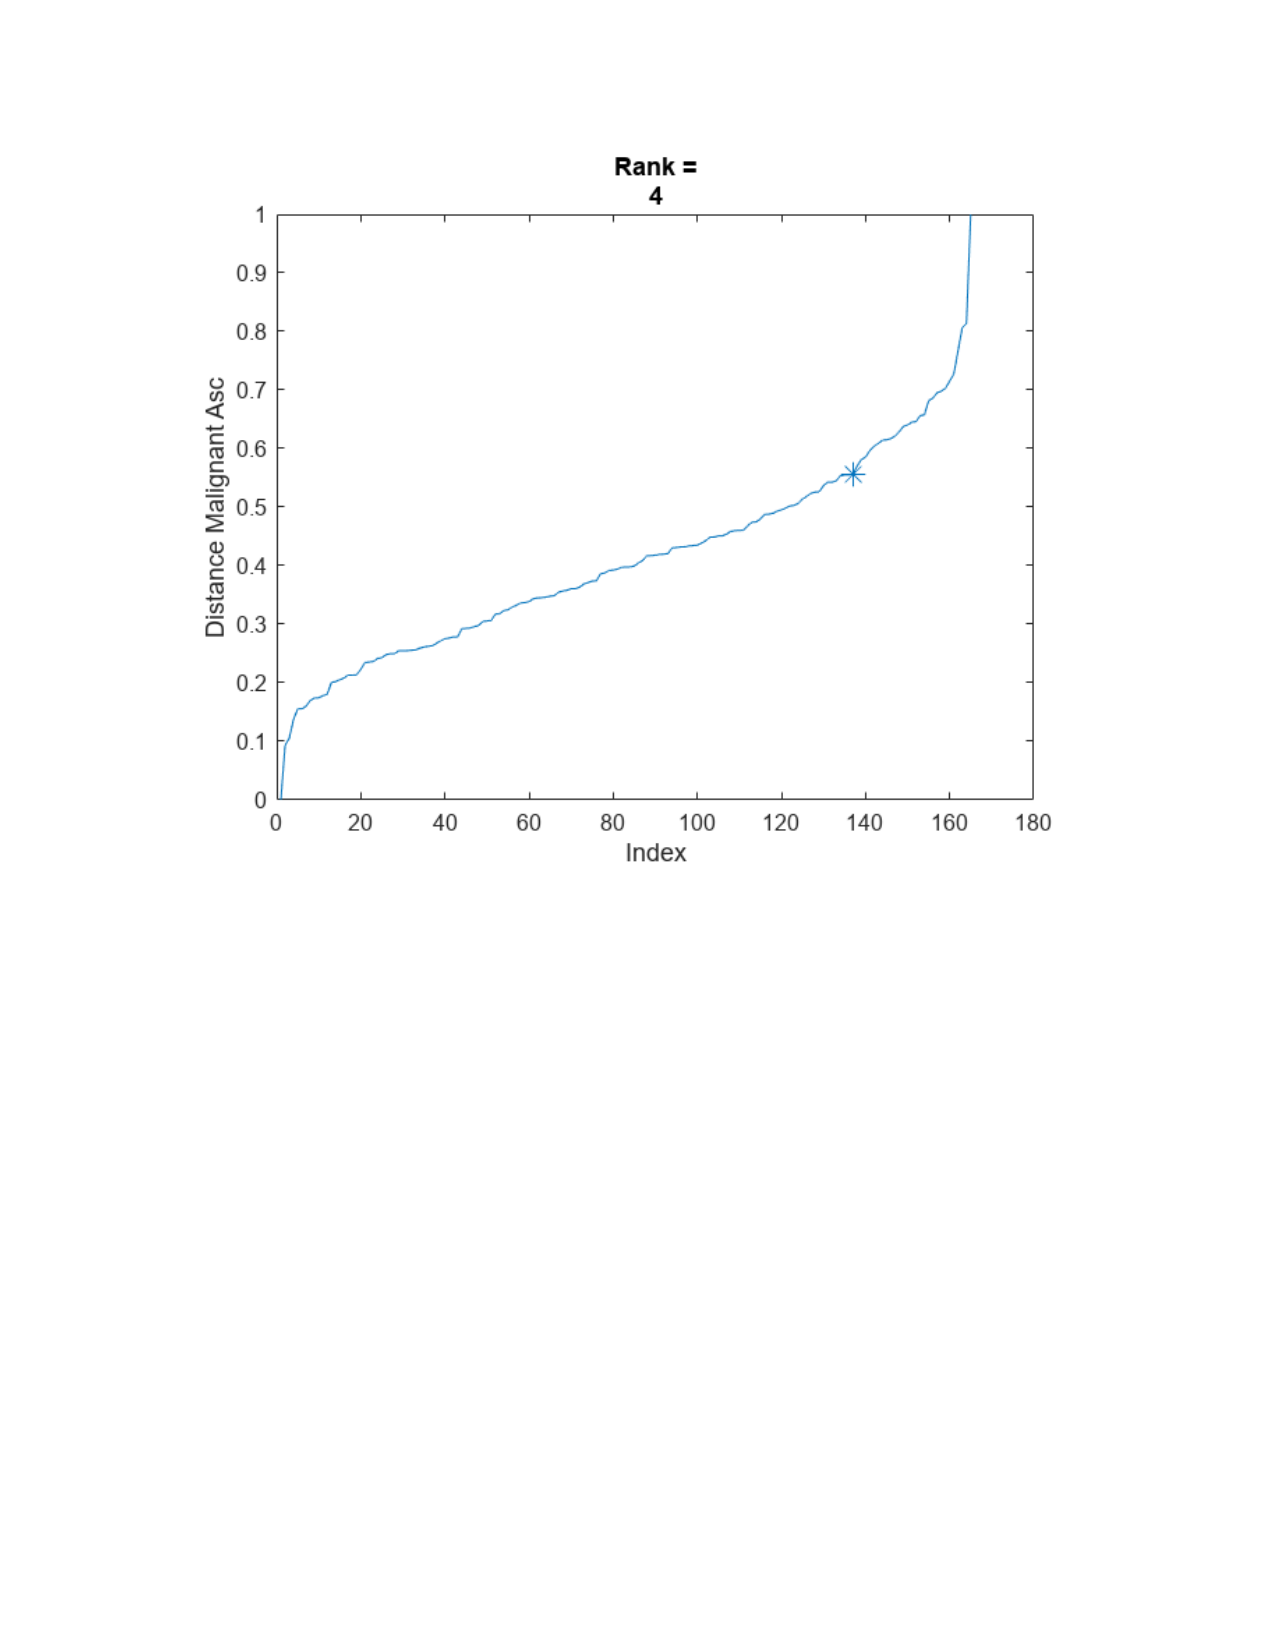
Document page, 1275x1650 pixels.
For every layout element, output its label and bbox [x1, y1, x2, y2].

picture [150, 150, 1125, 881]
